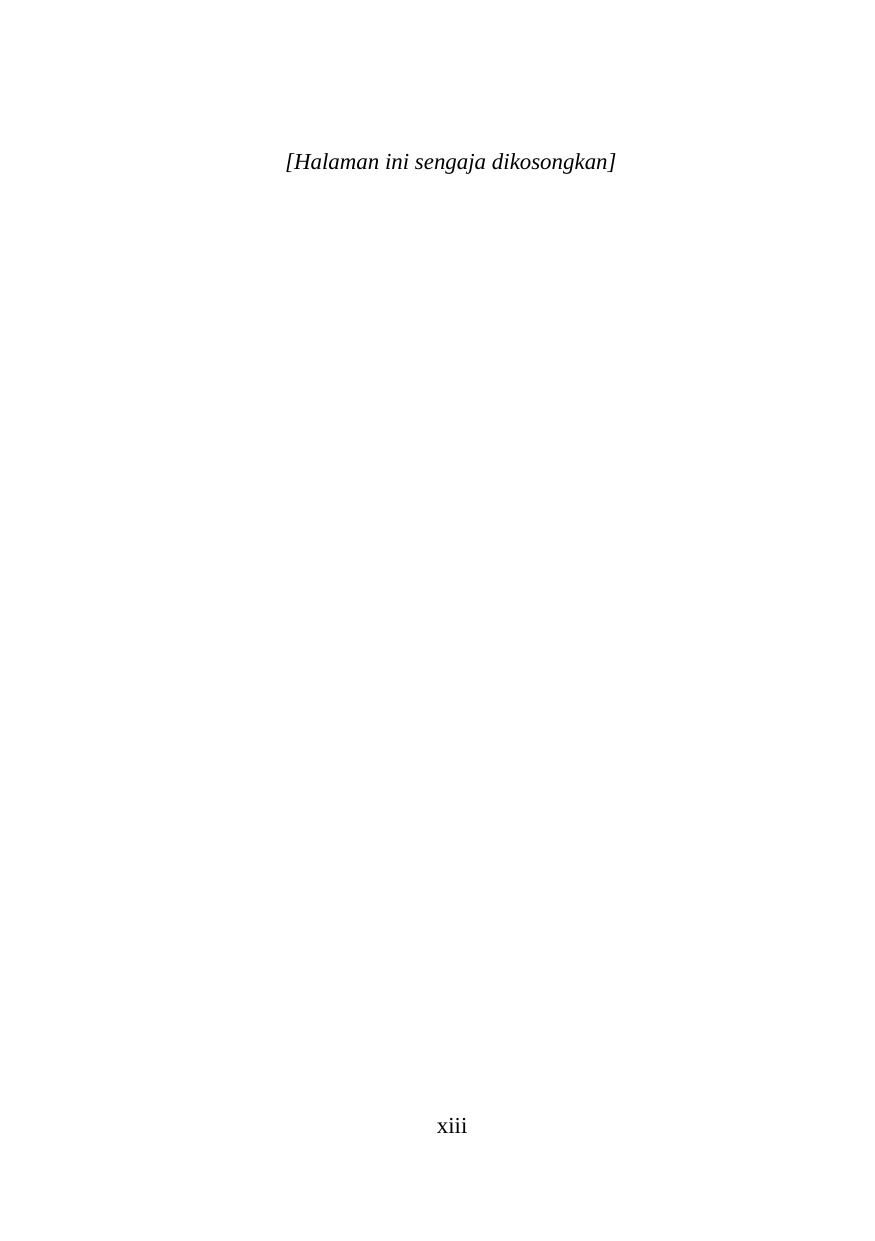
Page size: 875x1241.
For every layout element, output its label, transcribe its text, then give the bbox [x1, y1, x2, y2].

text [Halaman ini sengaja dikosongkan] [148, 148, 756, 174]
